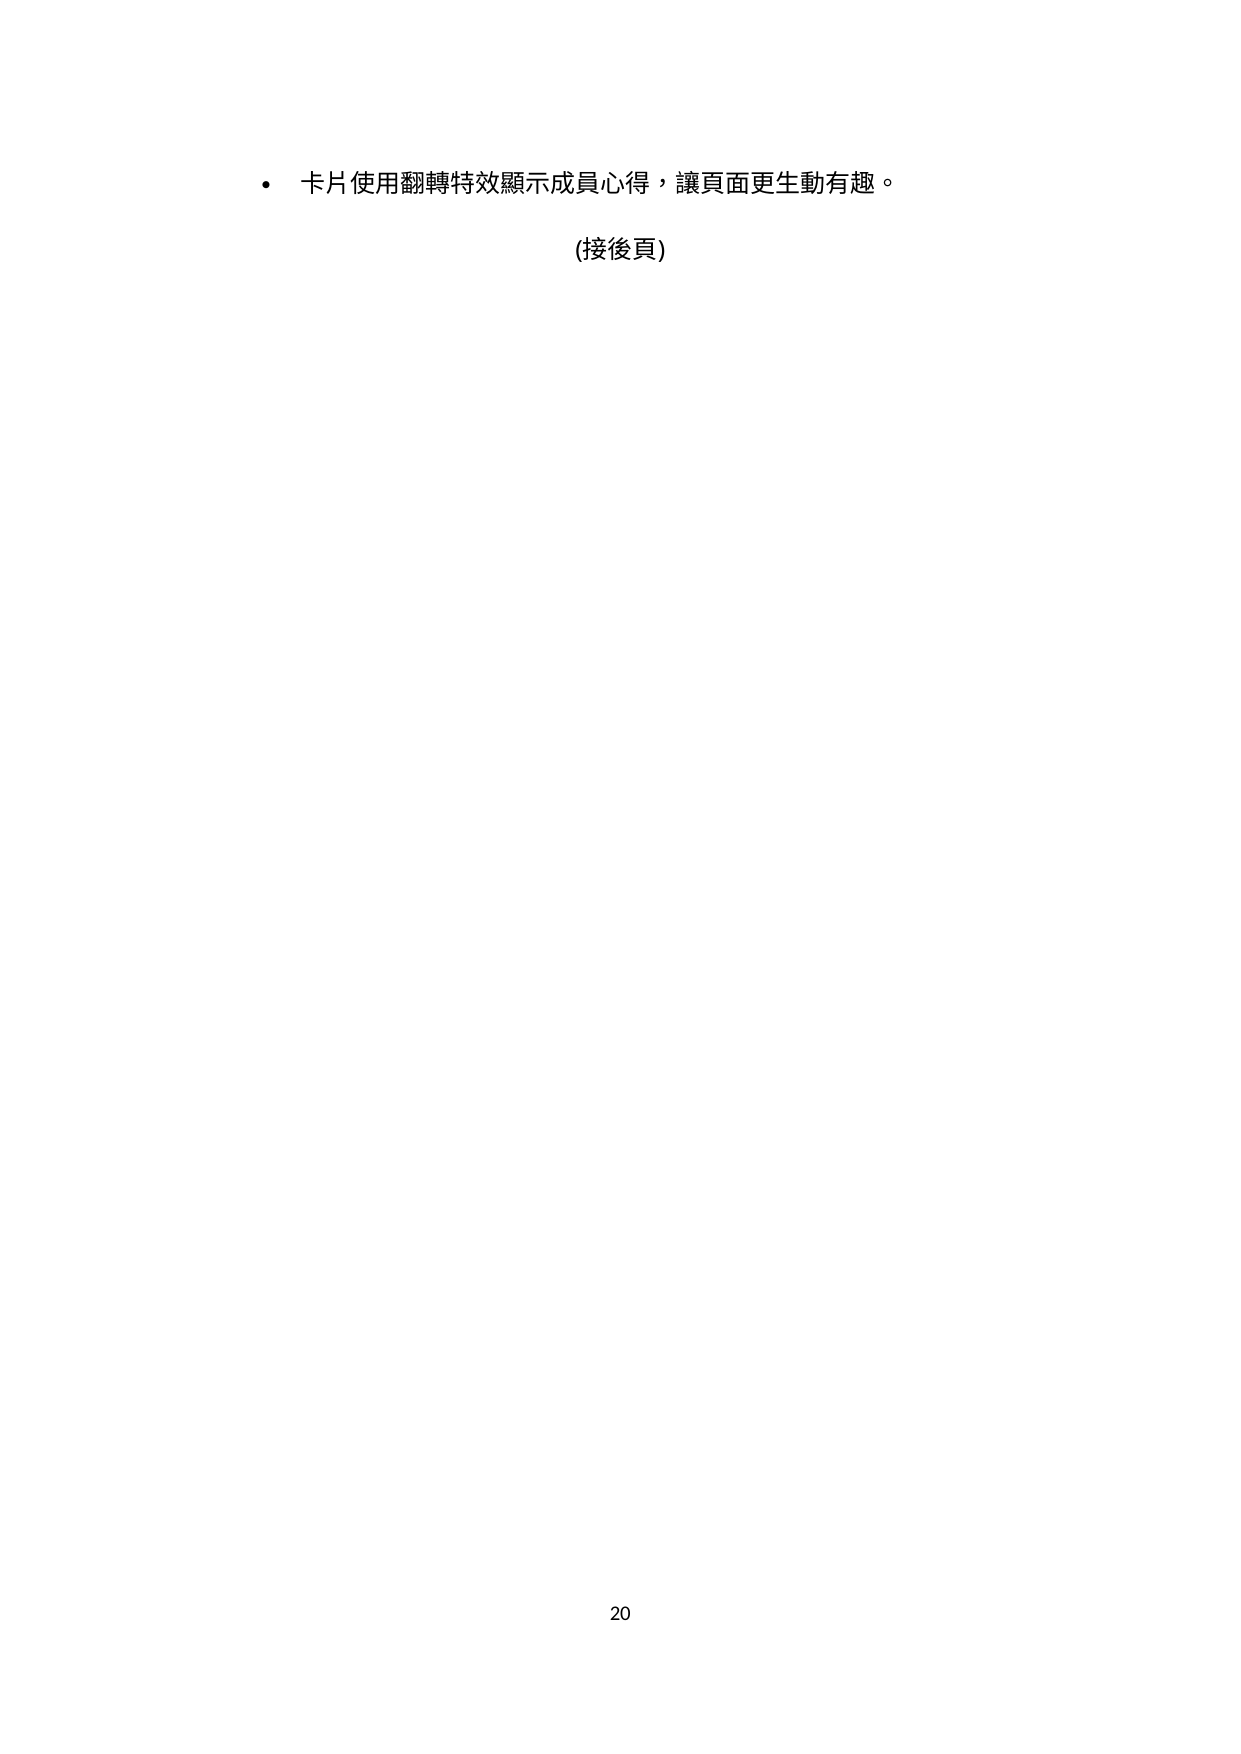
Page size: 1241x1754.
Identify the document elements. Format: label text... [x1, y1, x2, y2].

list 卡片使用翻轉特效顯示成員心得，讓頁面更生動有趣。 [262, 162, 1053, 200]
text (接後頁) [187, 229, 1053, 267]
